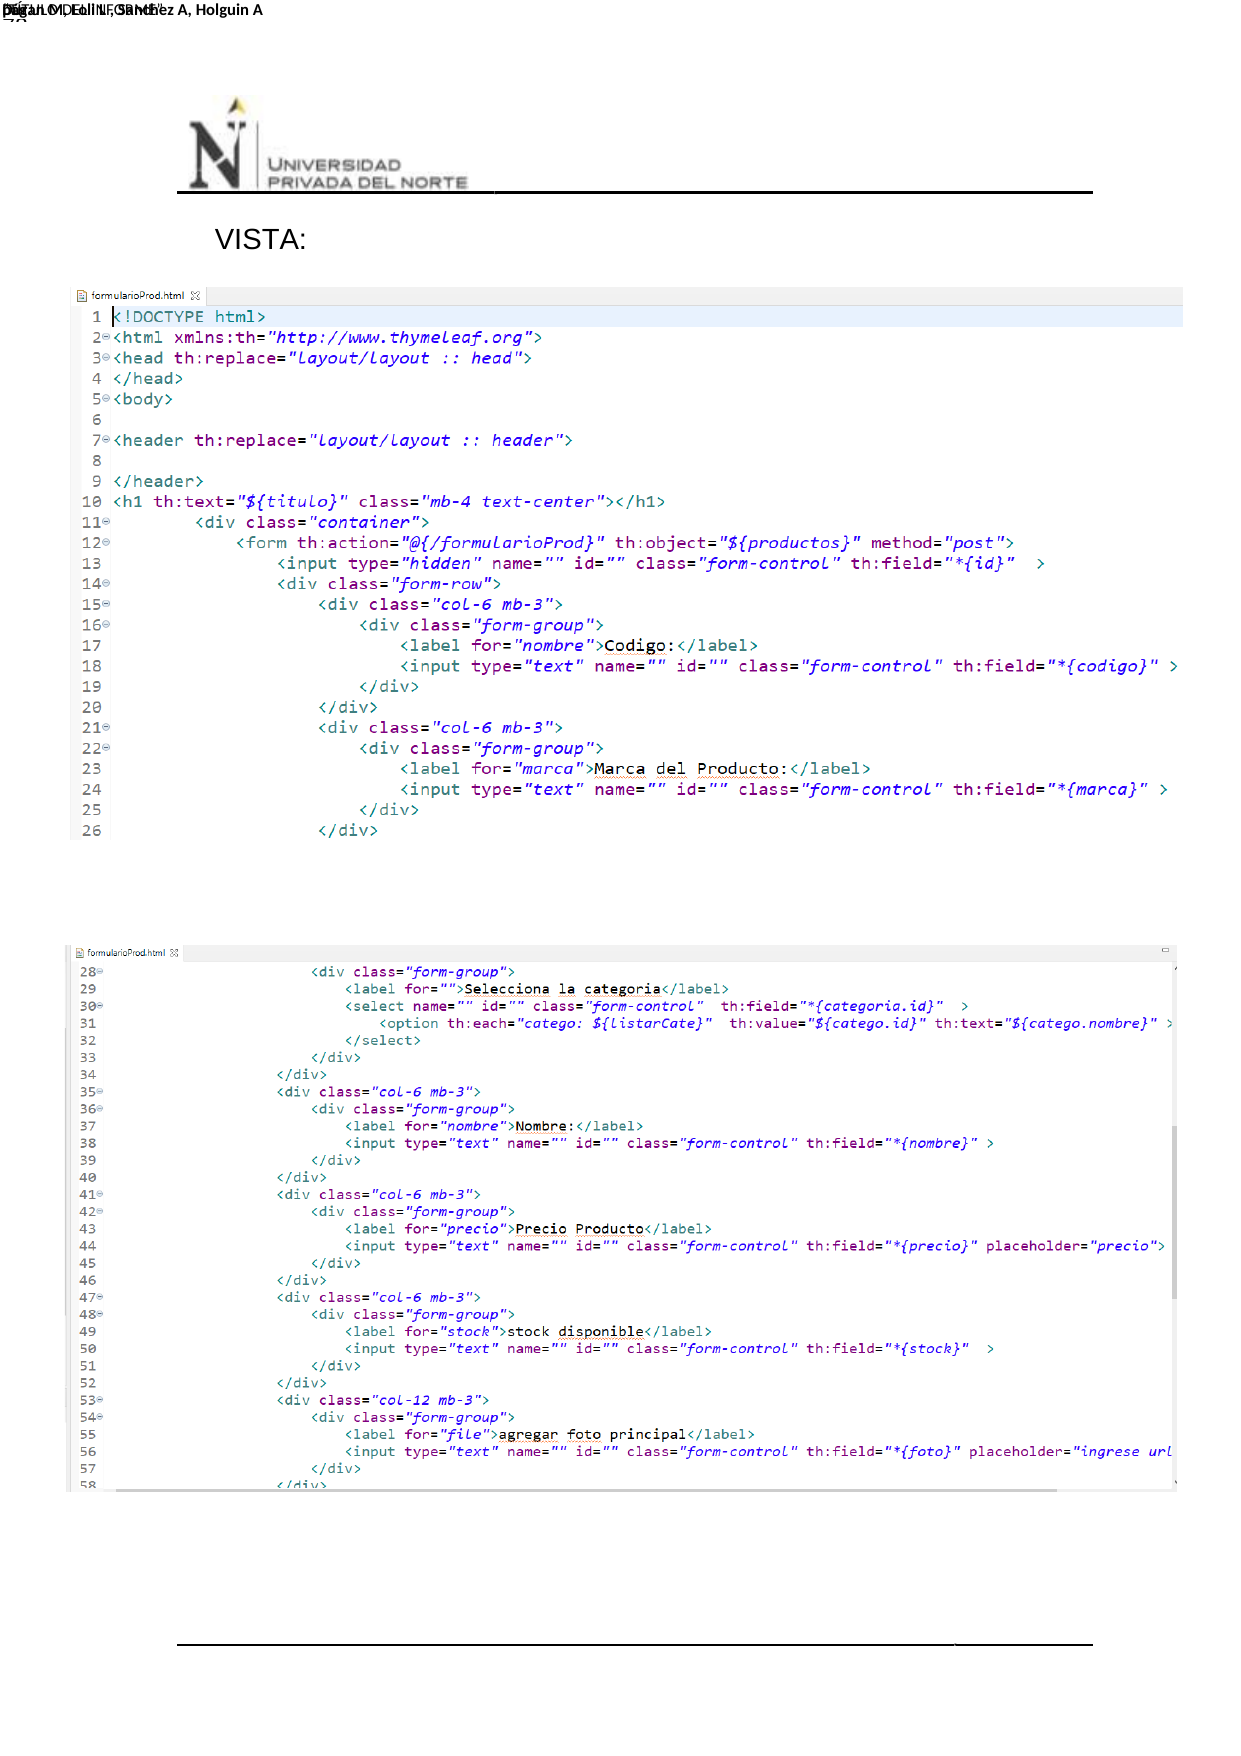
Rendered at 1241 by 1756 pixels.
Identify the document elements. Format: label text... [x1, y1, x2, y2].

picture [64, 945, 1177, 1492]
picture [188, 95, 469, 191]
text VISTA: [139, 222, 1180, 256]
picture [70, 287, 1182, 840]
